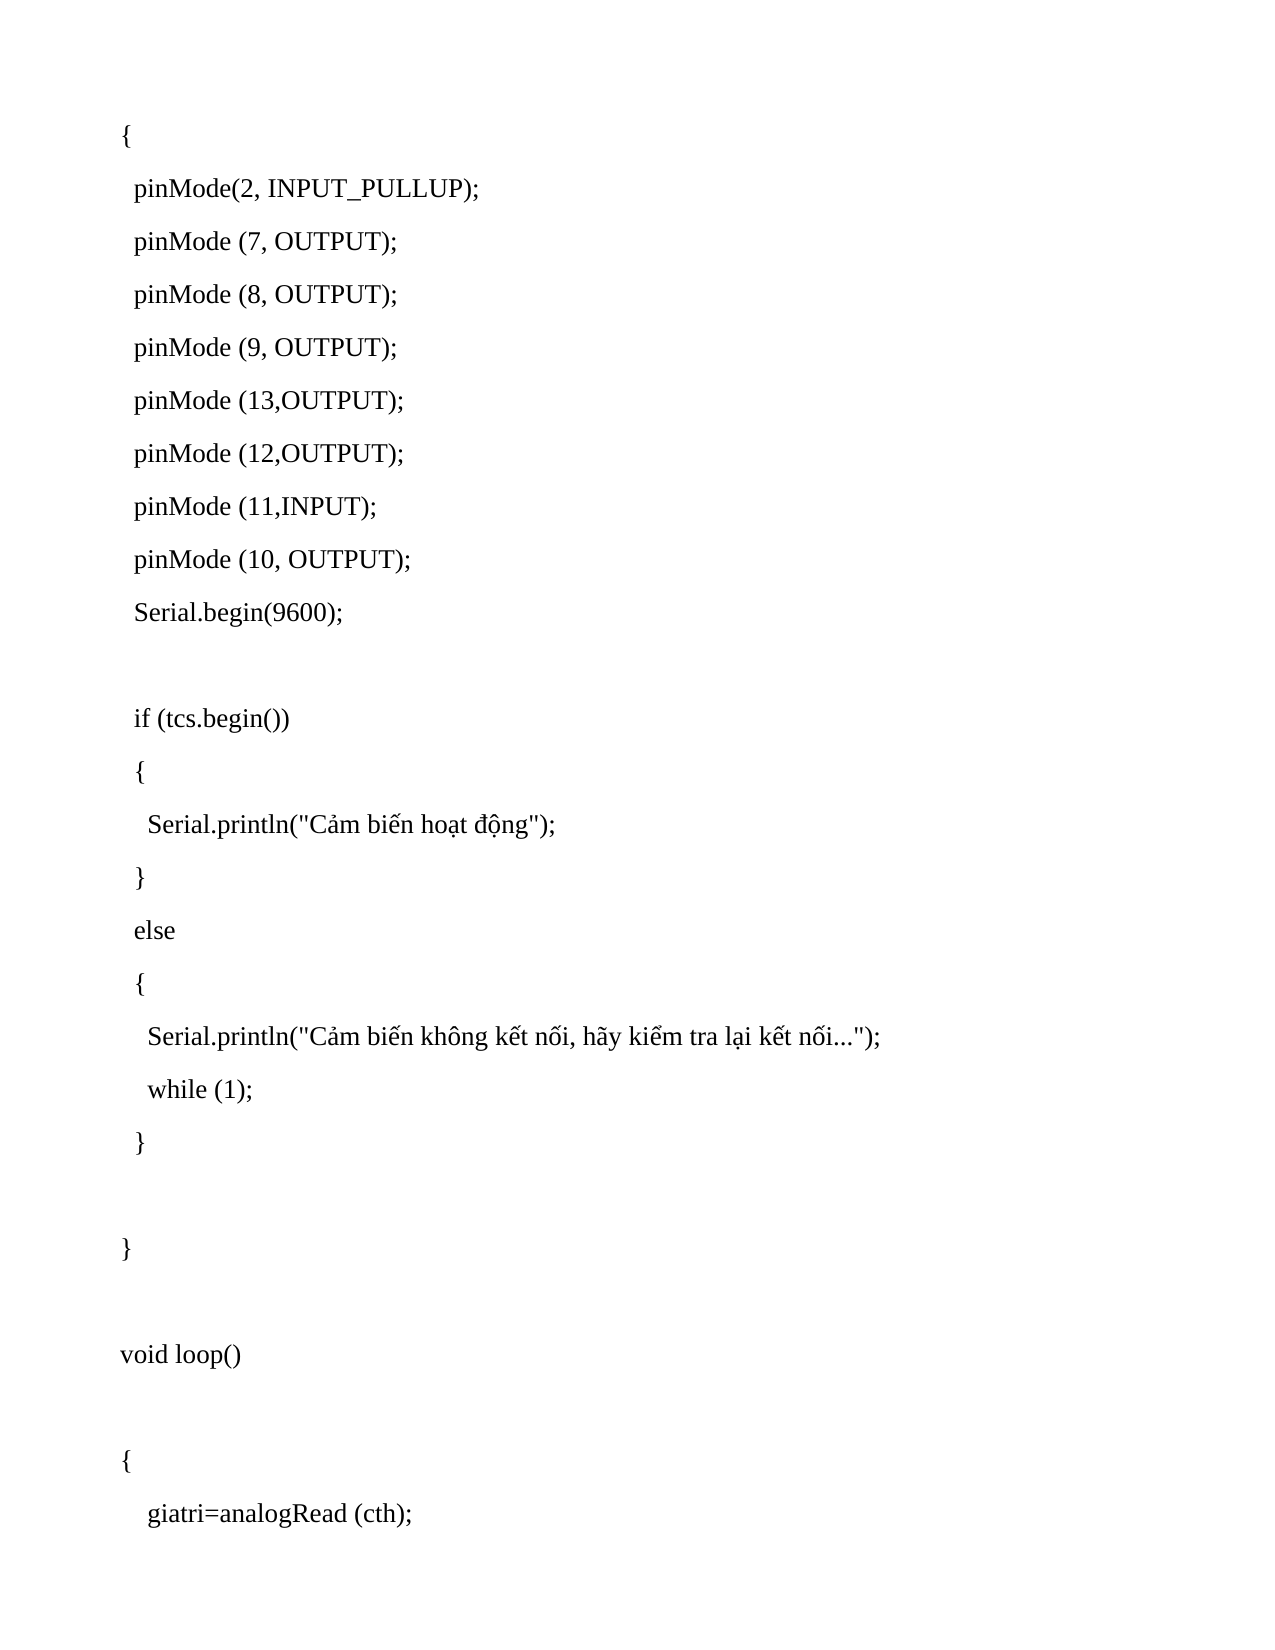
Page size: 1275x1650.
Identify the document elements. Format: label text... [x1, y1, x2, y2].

text if (tcs.begin()) [133, 702, 1187, 733]
text { [133, 967, 1187, 998]
text Serial.println("Cảm biến hoạt động"); [147, 808, 1187, 839]
text { [133, 755, 1187, 786]
text } [133, 861, 1187, 892]
text { [120, 119, 1187, 150]
text } [133, 1126, 1187, 1157]
text pinMode (8, OUTPUT); [133, 278, 1187, 309]
text Serial.println("Cảm biến không kết nối, hãy kiểm tra lại kết nối..."); while (1); [147, 1020, 883, 1104]
text { [120, 1444, 1187, 1476]
text void loop() [120, 1338, 1187, 1369]
text pinMode (7, OUTPUT); [133, 225, 1187, 256]
text pinMode(2, INPUT_PULLUP); [133, 172, 1187, 203]
text pinMode (9, OUTPUT); pinMode (13,OUTPUT); pinMode (12,OUTPUT); pinMode (11,INPUT); pinMode (10, OUTPUT); Serial.begin(9600); [133, 331, 411, 627]
text } [120, 1232, 1187, 1263]
text giatri=analogRead (cth); [147, 1497, 1187, 1529]
text else [133, 914, 1187, 945]
